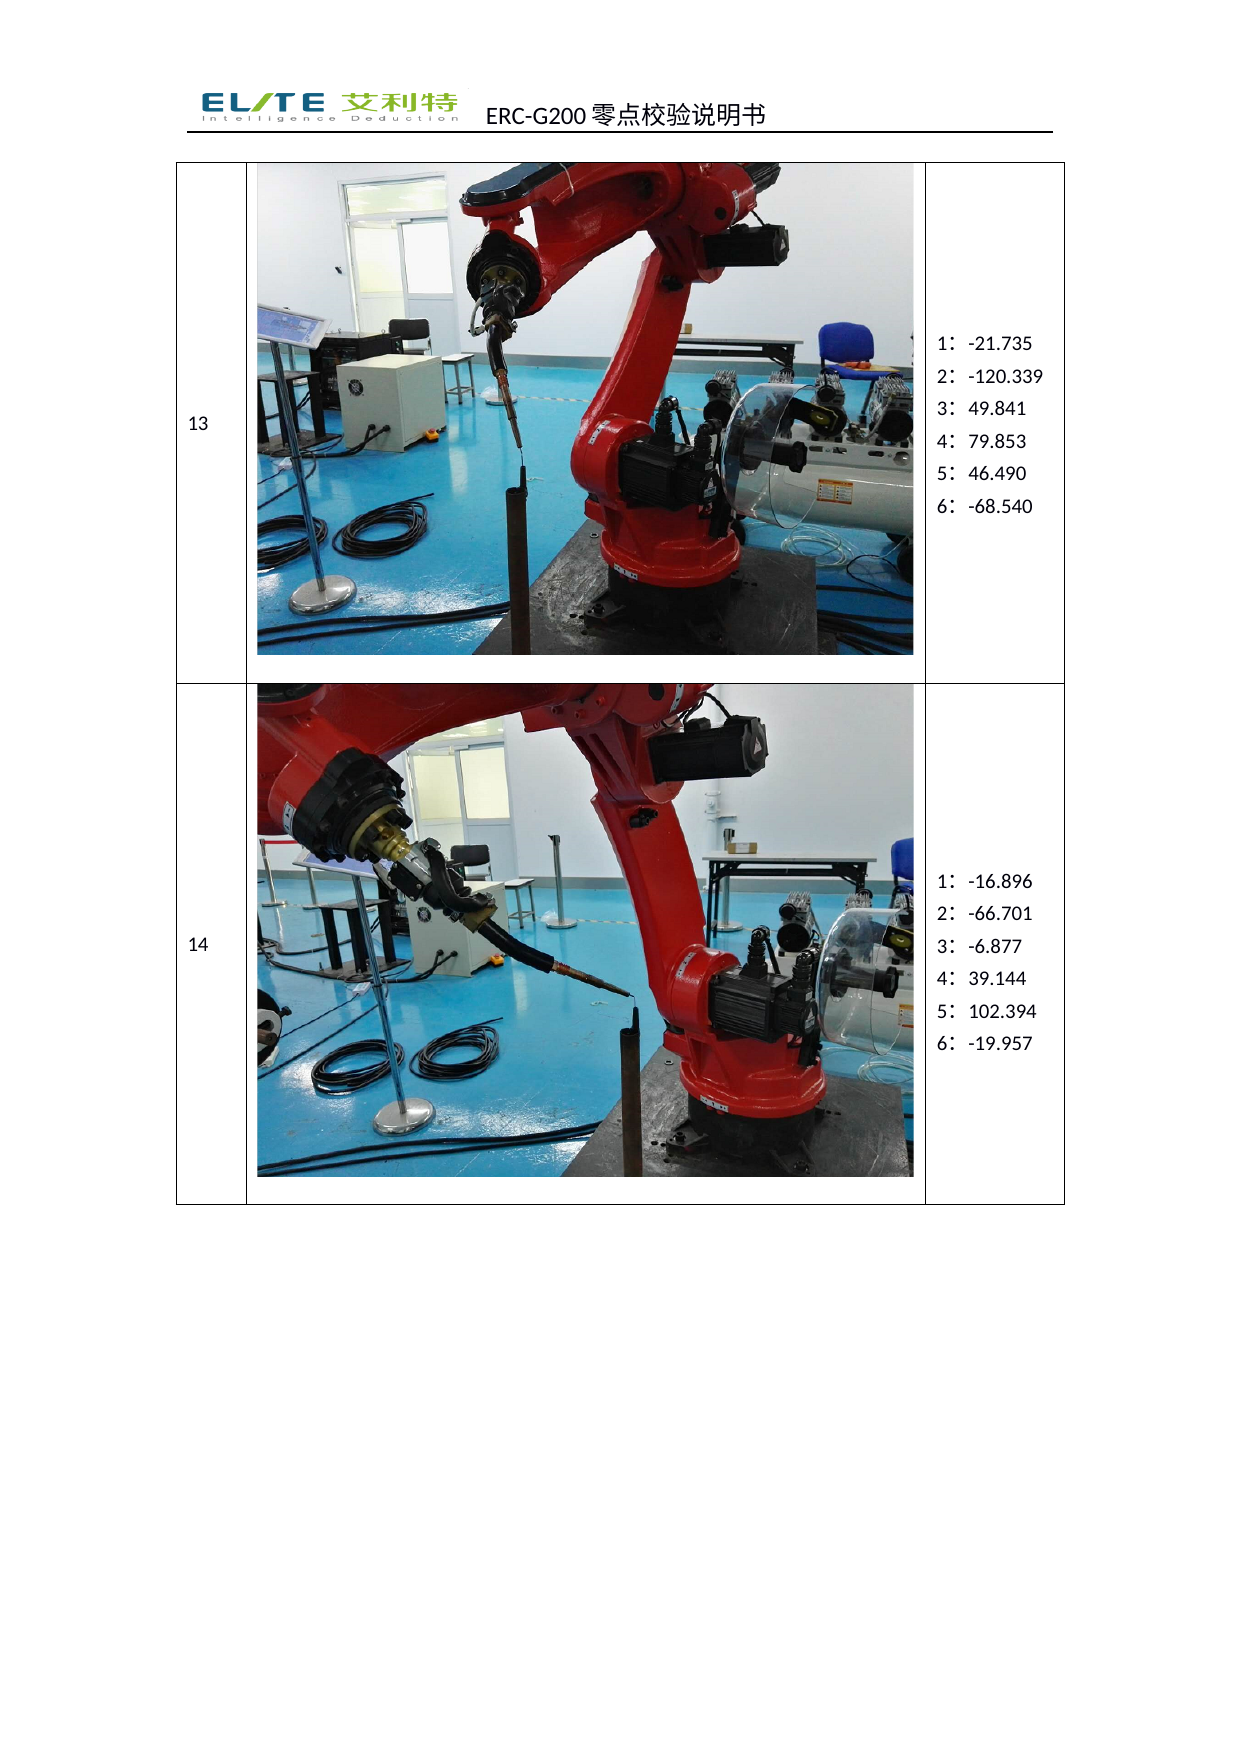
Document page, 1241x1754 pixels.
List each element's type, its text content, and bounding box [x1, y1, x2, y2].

table_cell 1：-16.896 2：-66.701 3：-6.877 4：39.144 5：102.394 6：-19.957 [926, 684, 1064, 1204]
table_cell 1：-21.735 2：-120.339 3：49.841 4：79.853 5：46.490 6：-68.540 [926, 163, 1064, 683]
table_cell 14 [177, 684, 246, 1204]
picture [257, 163, 914, 655]
picture [257, 684, 914, 1177]
table_cell 13 [177, 163, 246, 683]
picture [187, 88, 469, 124]
table_cell [247, 684, 925, 1204]
table_cell [247, 163, 925, 683]
